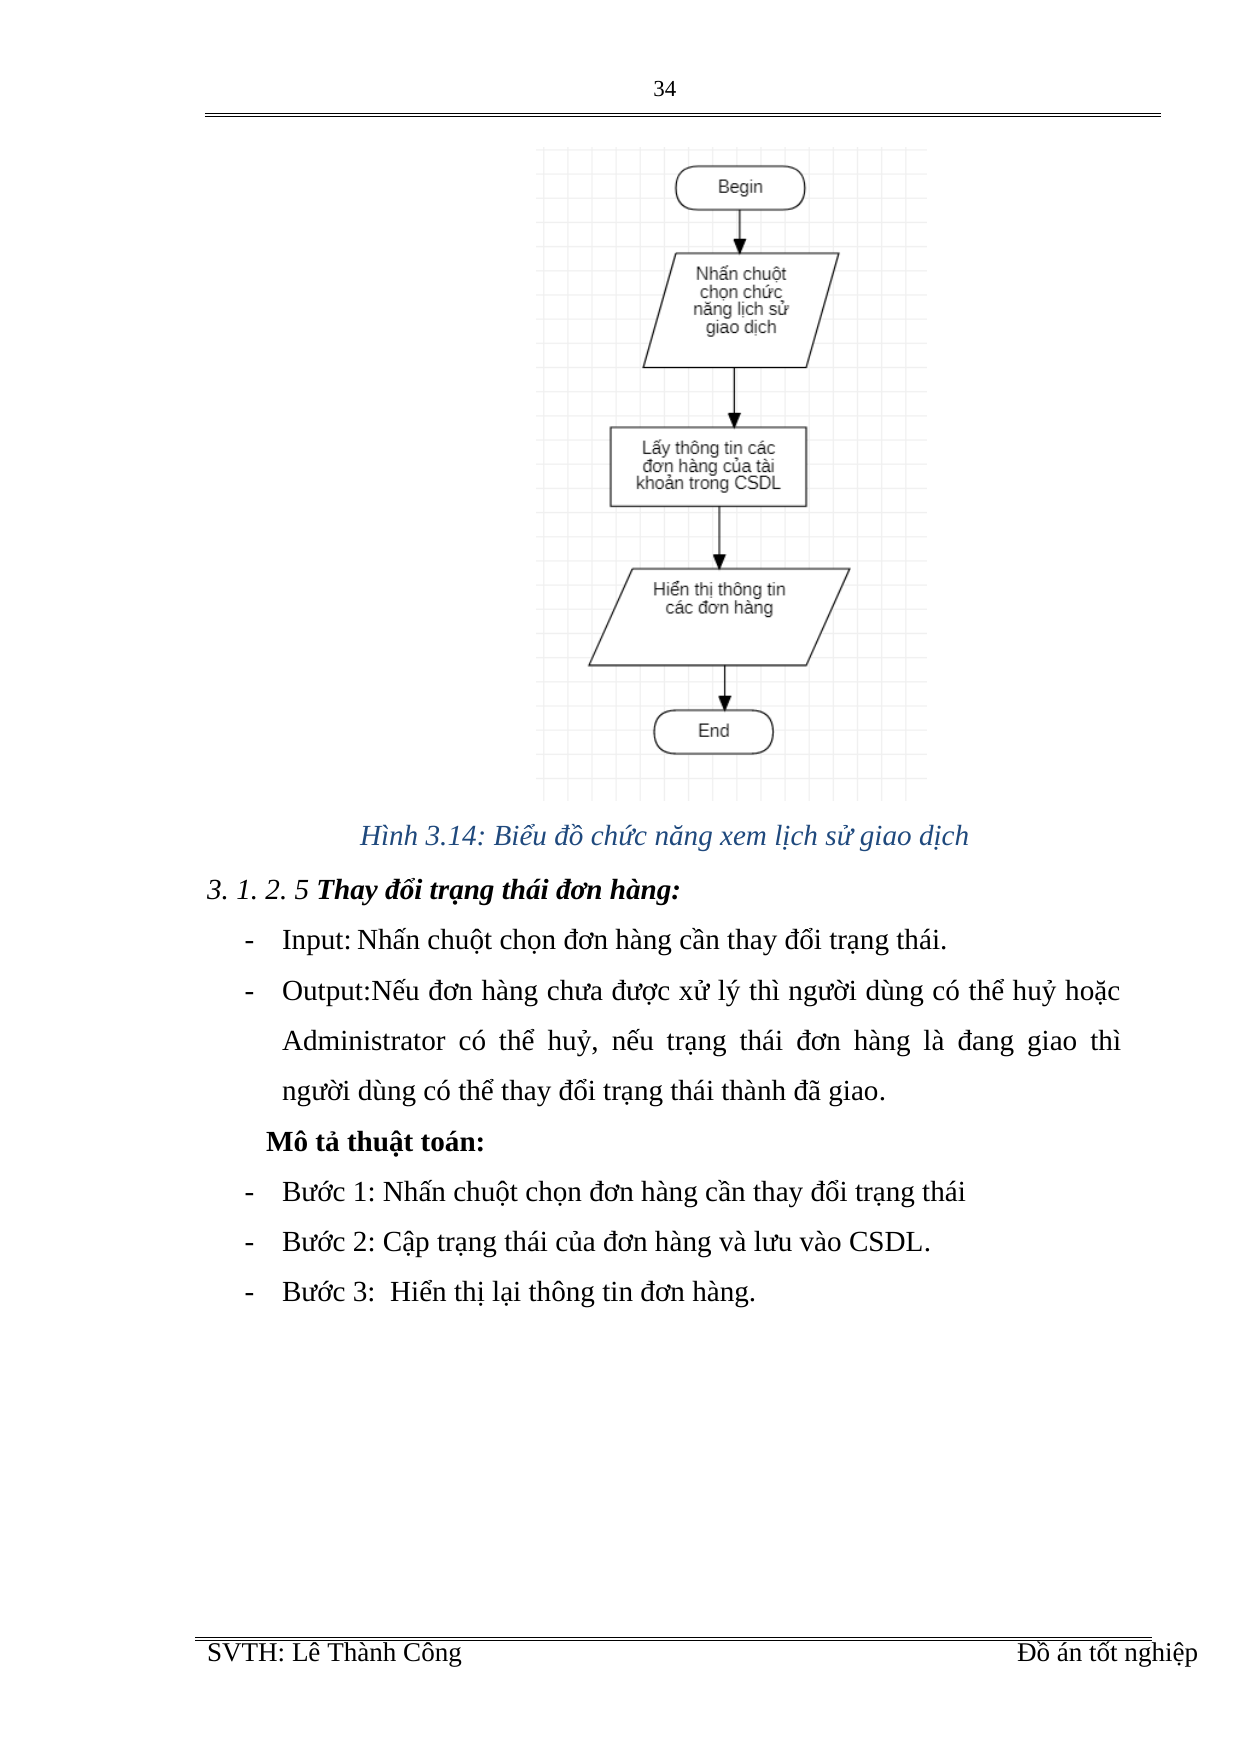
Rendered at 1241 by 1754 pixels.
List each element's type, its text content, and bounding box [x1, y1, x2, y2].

subtitle Thay đổi trạng thái đơn hàng: [207, 872, 1122, 906]
list Input: Nhấn chuột chọn đơn hàng cần thay đổi trạng thái. [244, 922, 1122, 956]
list Bước 3: Hiển thị lại thông tin đơn hàng. [244, 1274, 1122, 1308]
text Mô tả thuật toán: [207, 1124, 1122, 1157]
list Bước 1: Nhấn chuột chọn đơn hàng cần thay đổi trạng thái [244, 1174, 1122, 1207]
list Output:Nếu đơn hàng chưa được xử lý thì người dùng có thể huỷ hoặc Administrator có thể huỷ, nếu trạng thái đơn hàng là đang giao thì người dùng có thể thay đổi trạng thái thành đã giao. [244, 973, 1122, 1107]
picture [536, 147, 927, 801]
list Bước 2: Cập trạng thái của đơn hàng và lưu vào CSDL. [244, 1224, 1122, 1258]
